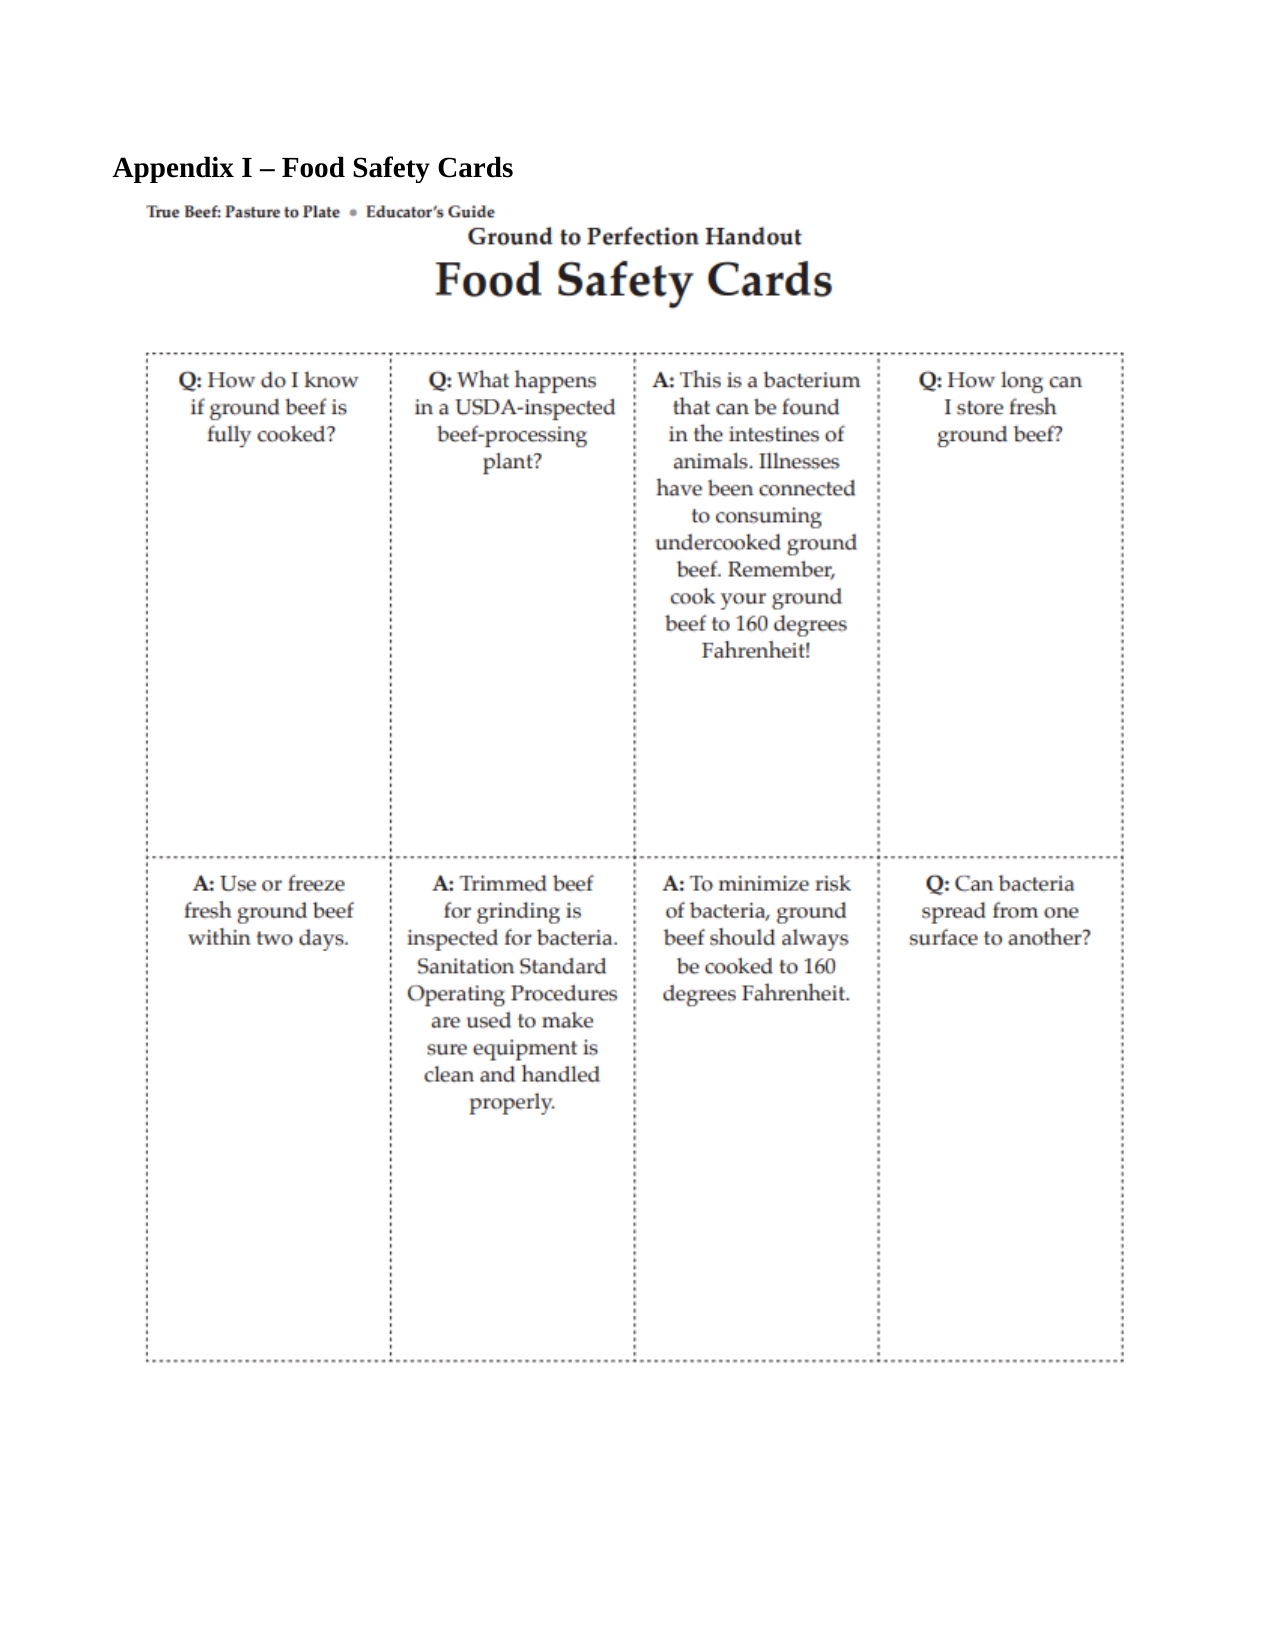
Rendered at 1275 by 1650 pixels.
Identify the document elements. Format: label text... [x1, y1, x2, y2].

picture [112, 183, 1163, 1408]
subtitle Appendix I – Food Safety Cards [112, 150, 1162, 183]
